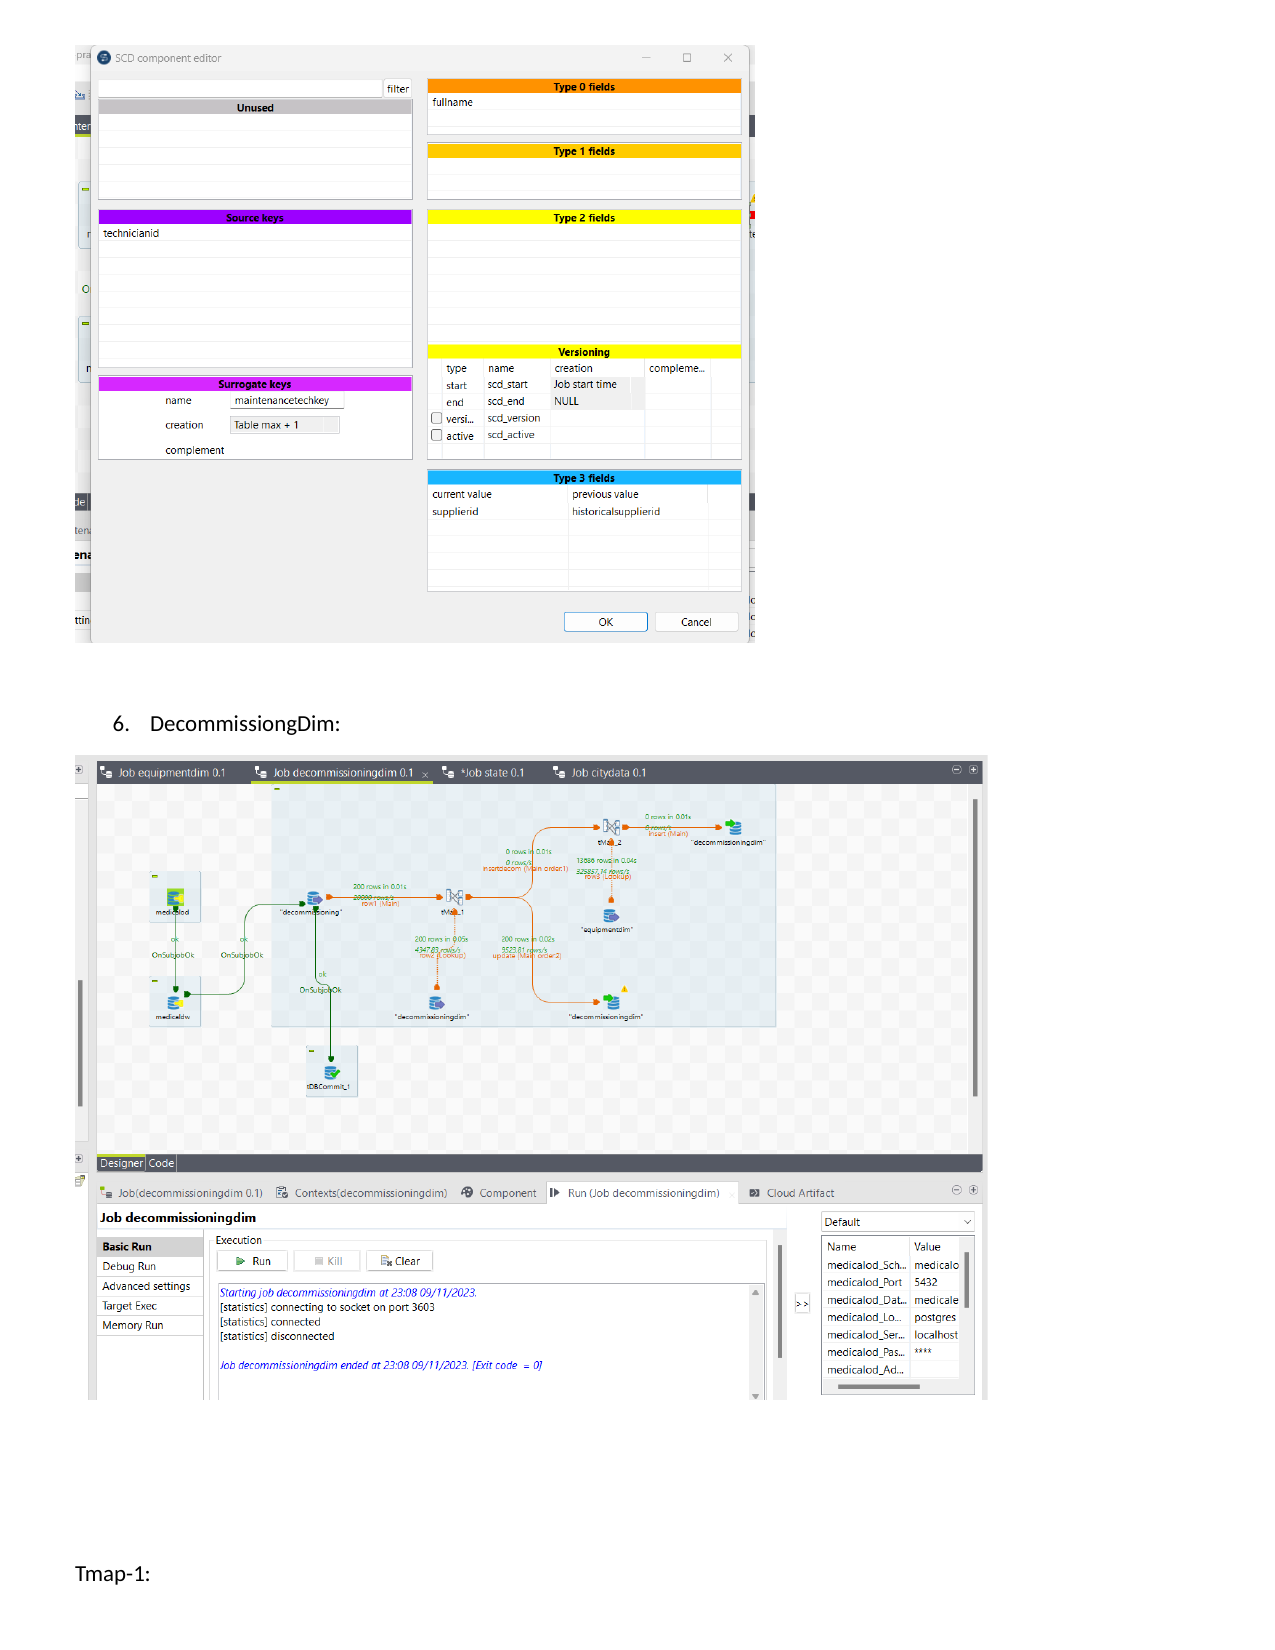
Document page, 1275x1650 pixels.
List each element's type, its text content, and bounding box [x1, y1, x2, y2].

picture [75, 755, 988, 1400]
picture [75, 45, 755, 643]
text Tmap-1: [75, 1559, 1200, 1587]
list DecommissiongDim: [112, 709, 1200, 737]
